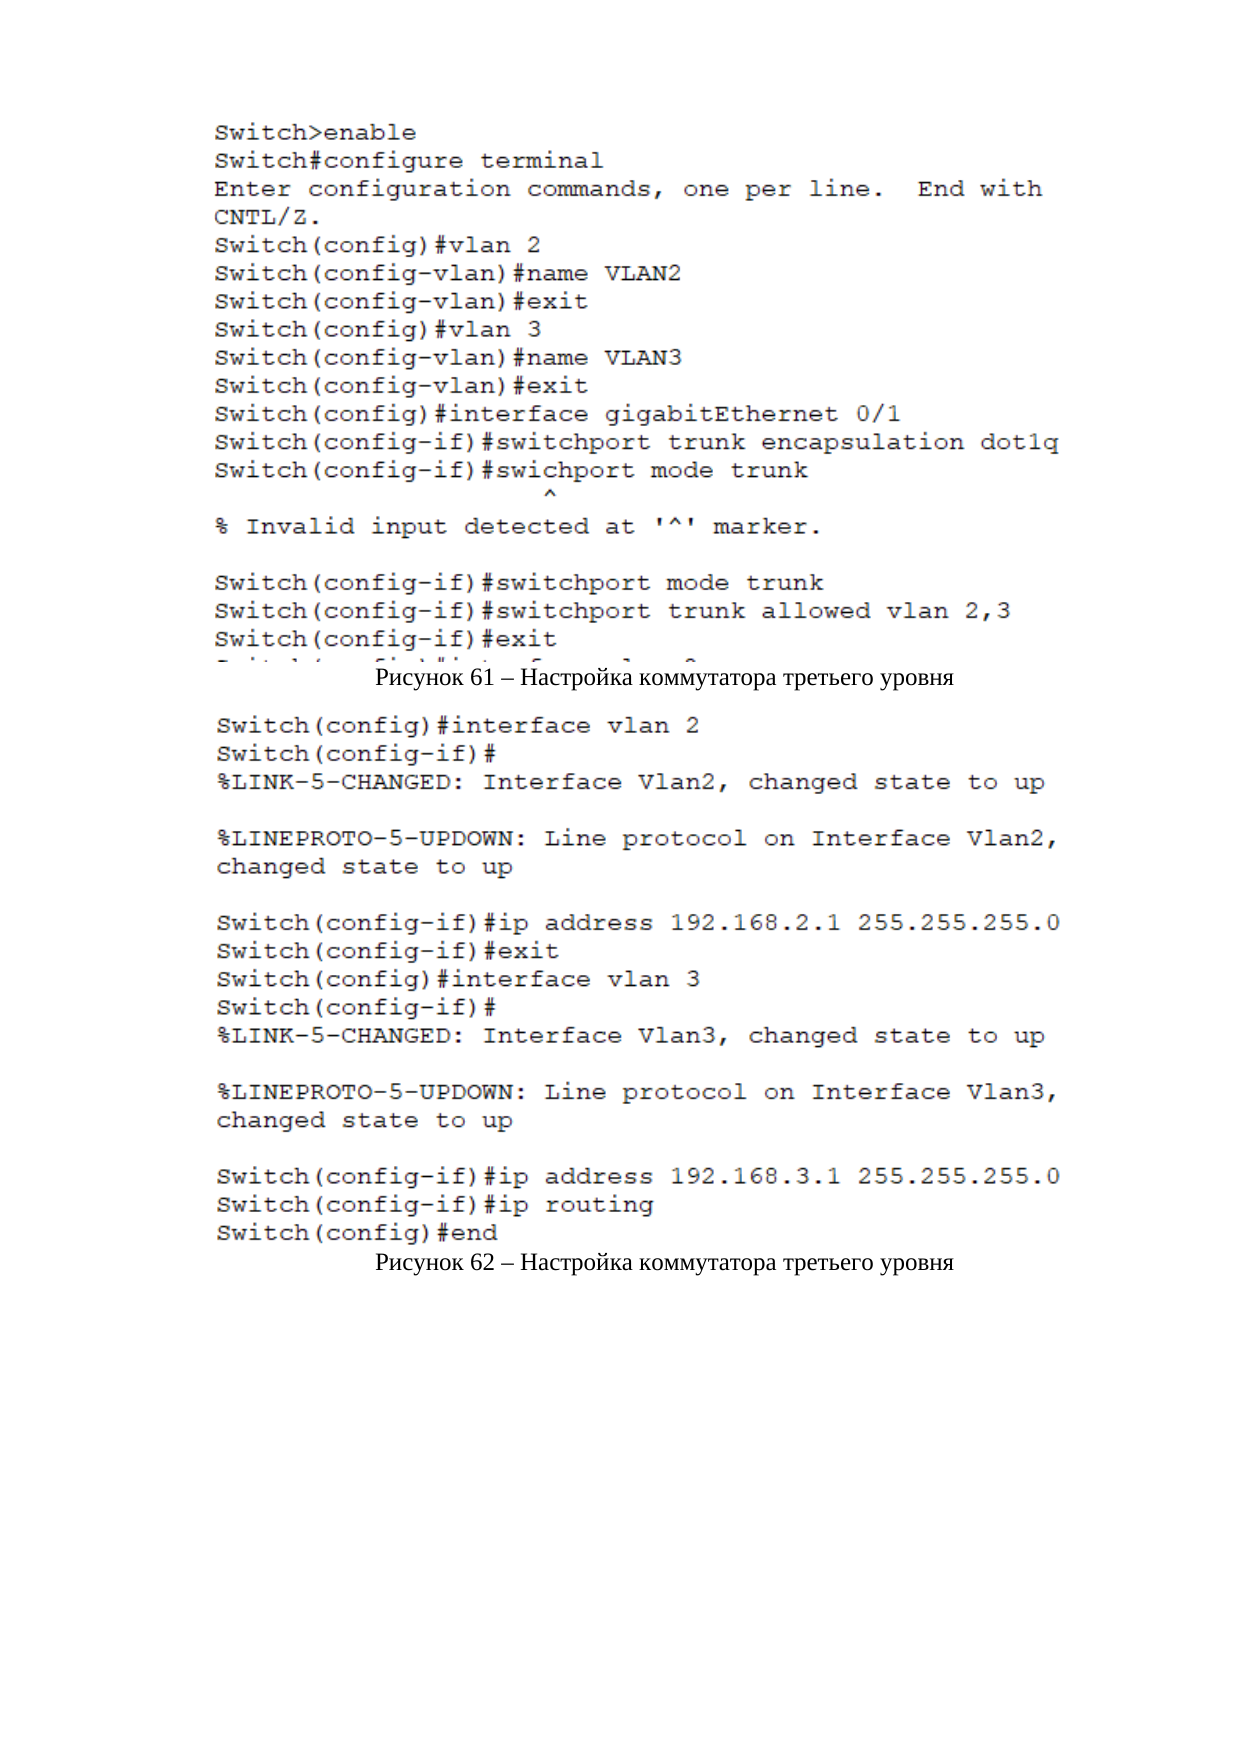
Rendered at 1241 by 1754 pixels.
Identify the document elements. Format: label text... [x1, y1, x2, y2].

picture [214, 118, 1115, 662]
picture [213, 711, 1116, 1248]
text Рисунок 62 – Настройка коммутатора третьего уровня [177, 1247, 1152, 1276]
text Рисунок 61 – Настройка коммутатора третьего уровня [177, 662, 1152, 691]
